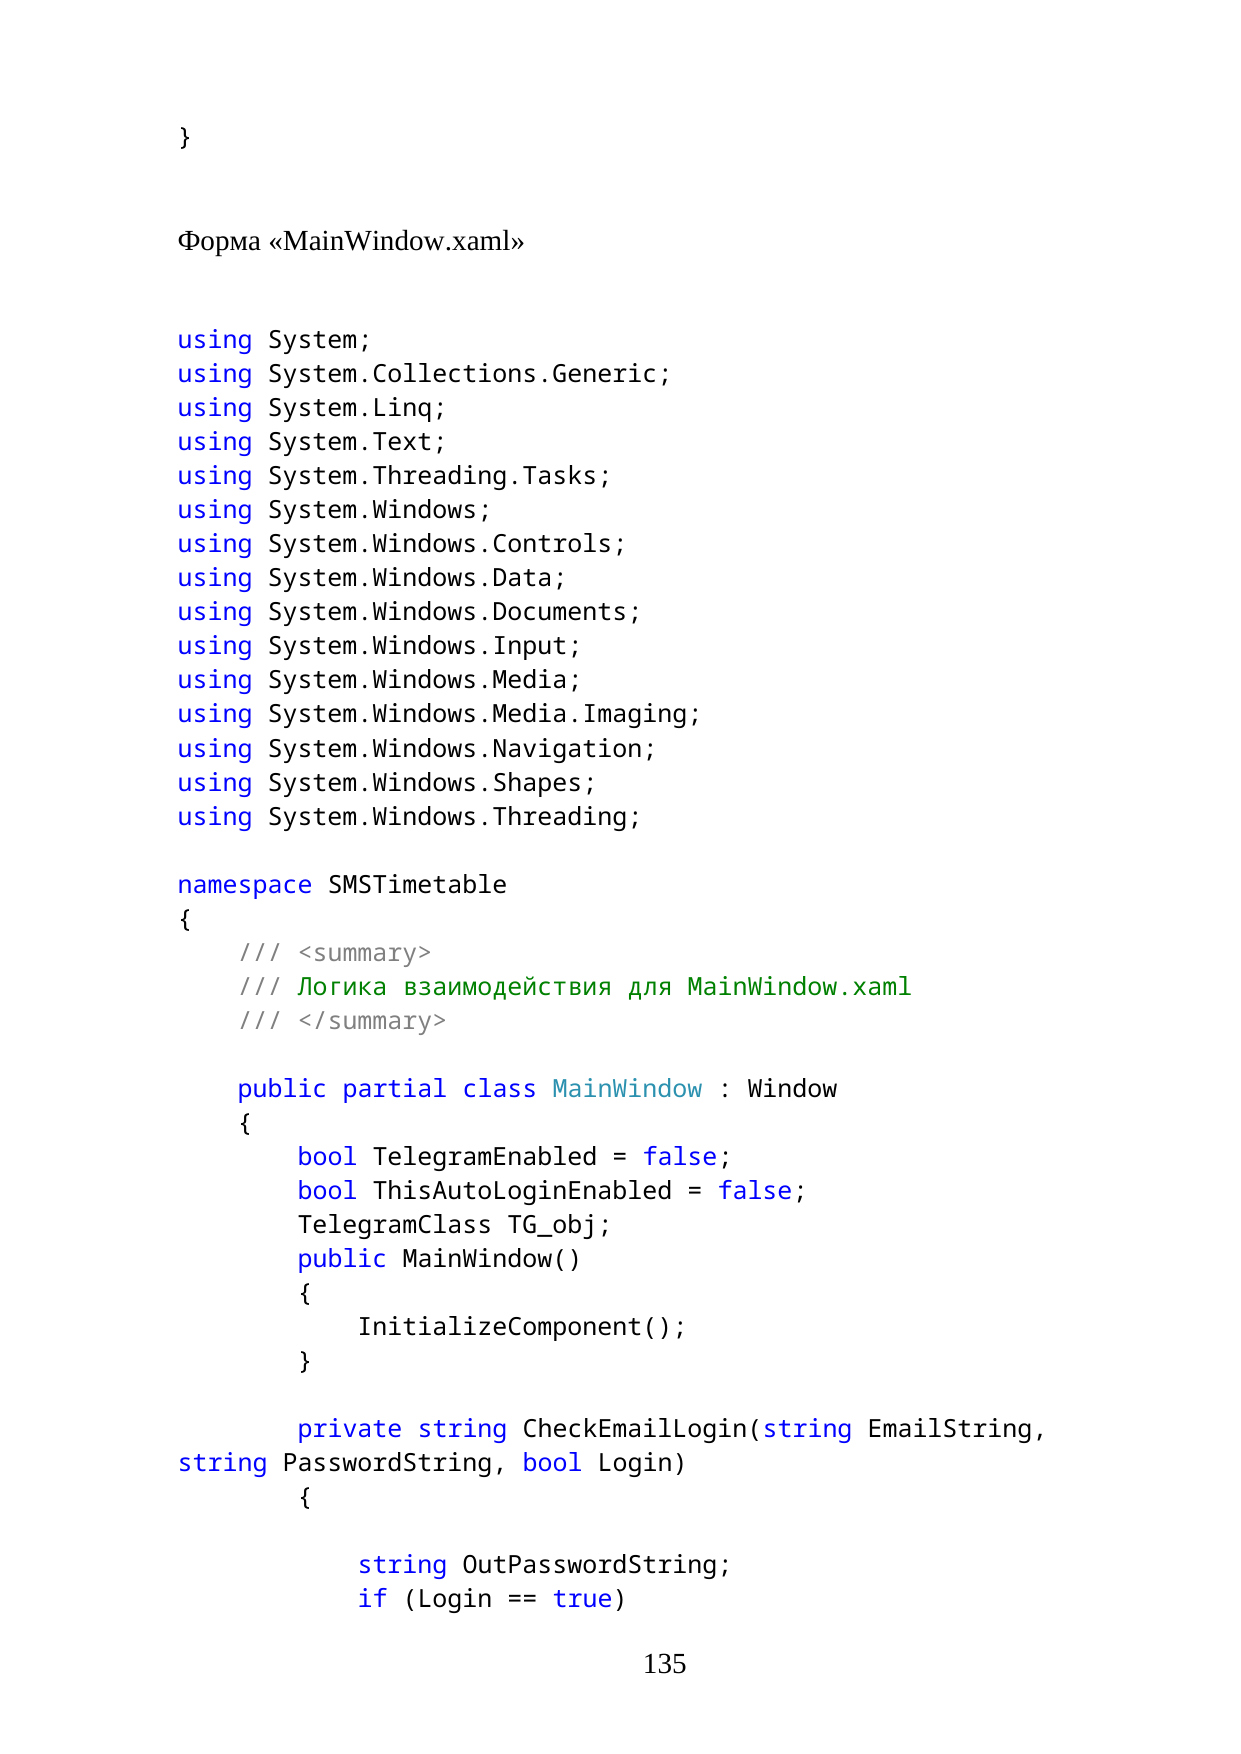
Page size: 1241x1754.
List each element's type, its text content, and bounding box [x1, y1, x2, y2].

text using System.Windows.Media; [177, 662, 1152, 696]
text using System.Text; [177, 424, 1152, 458]
text string OutPasswordString; [177, 1547, 1152, 1581]
text bool TelegramEnabled = false; [177, 1138, 1152, 1172]
text using System.Windows.Documents; [177, 594, 1152, 628]
text using System.Threading.Tasks; [177, 458, 1152, 492]
text if (Login == true) [177, 1581, 1152, 1615]
text TelegramClass TG_obj; [177, 1207, 1152, 1241]
text } [177, 118, 1152, 152]
text using System; [177, 321, 1152, 356]
text { [177, 1275, 1152, 1309]
text using System.Windows.Input; [177, 628, 1152, 662]
text using System.Windows.Media.Imaging; [177, 696, 1152, 730]
text { [177, 1479, 1152, 1513]
text private string CheckEmailLogin(string EmailString, string PasswordString, bool Login) [177, 1411, 1152, 1479]
text using System.Linq; [177, 389, 1152, 424]
text /// </summary> [177, 1003, 1152, 1037]
text using System.Windows.Threading; [177, 798, 1152, 832]
text public partial class MainWindow : Window [177, 1070, 1152, 1104]
text using System.Windows.Controls; [177, 526, 1152, 560]
text namespace SMSTimetable [177, 866, 1152, 901]
text using System.Windows.Navigation; [177, 730, 1152, 764]
text /// <summary> [177, 934, 1152, 969]
text { [177, 1104, 1152, 1138]
text bool ThisAutoLoginEnabled = false; [177, 1172, 1152, 1207]
text { [177, 901, 1152, 934]
text InitializeComponent(); [177, 1309, 1152, 1343]
text using System.Collections.Generic; [177, 356, 1152, 389]
text Форма «MainWindow.xaml» [177, 223, 1152, 257]
text public MainWindow() [177, 1241, 1152, 1275]
text using System.Windows; [177, 492, 1152, 526]
text } [177, 1343, 1152, 1377]
text using System.Windows.Shapes; [177, 764, 1152, 798]
text /// Логика взаимодействия для MainWindow.xaml [177, 969, 1152, 1003]
text using System.Windows.Data; [177, 560, 1152, 594]
